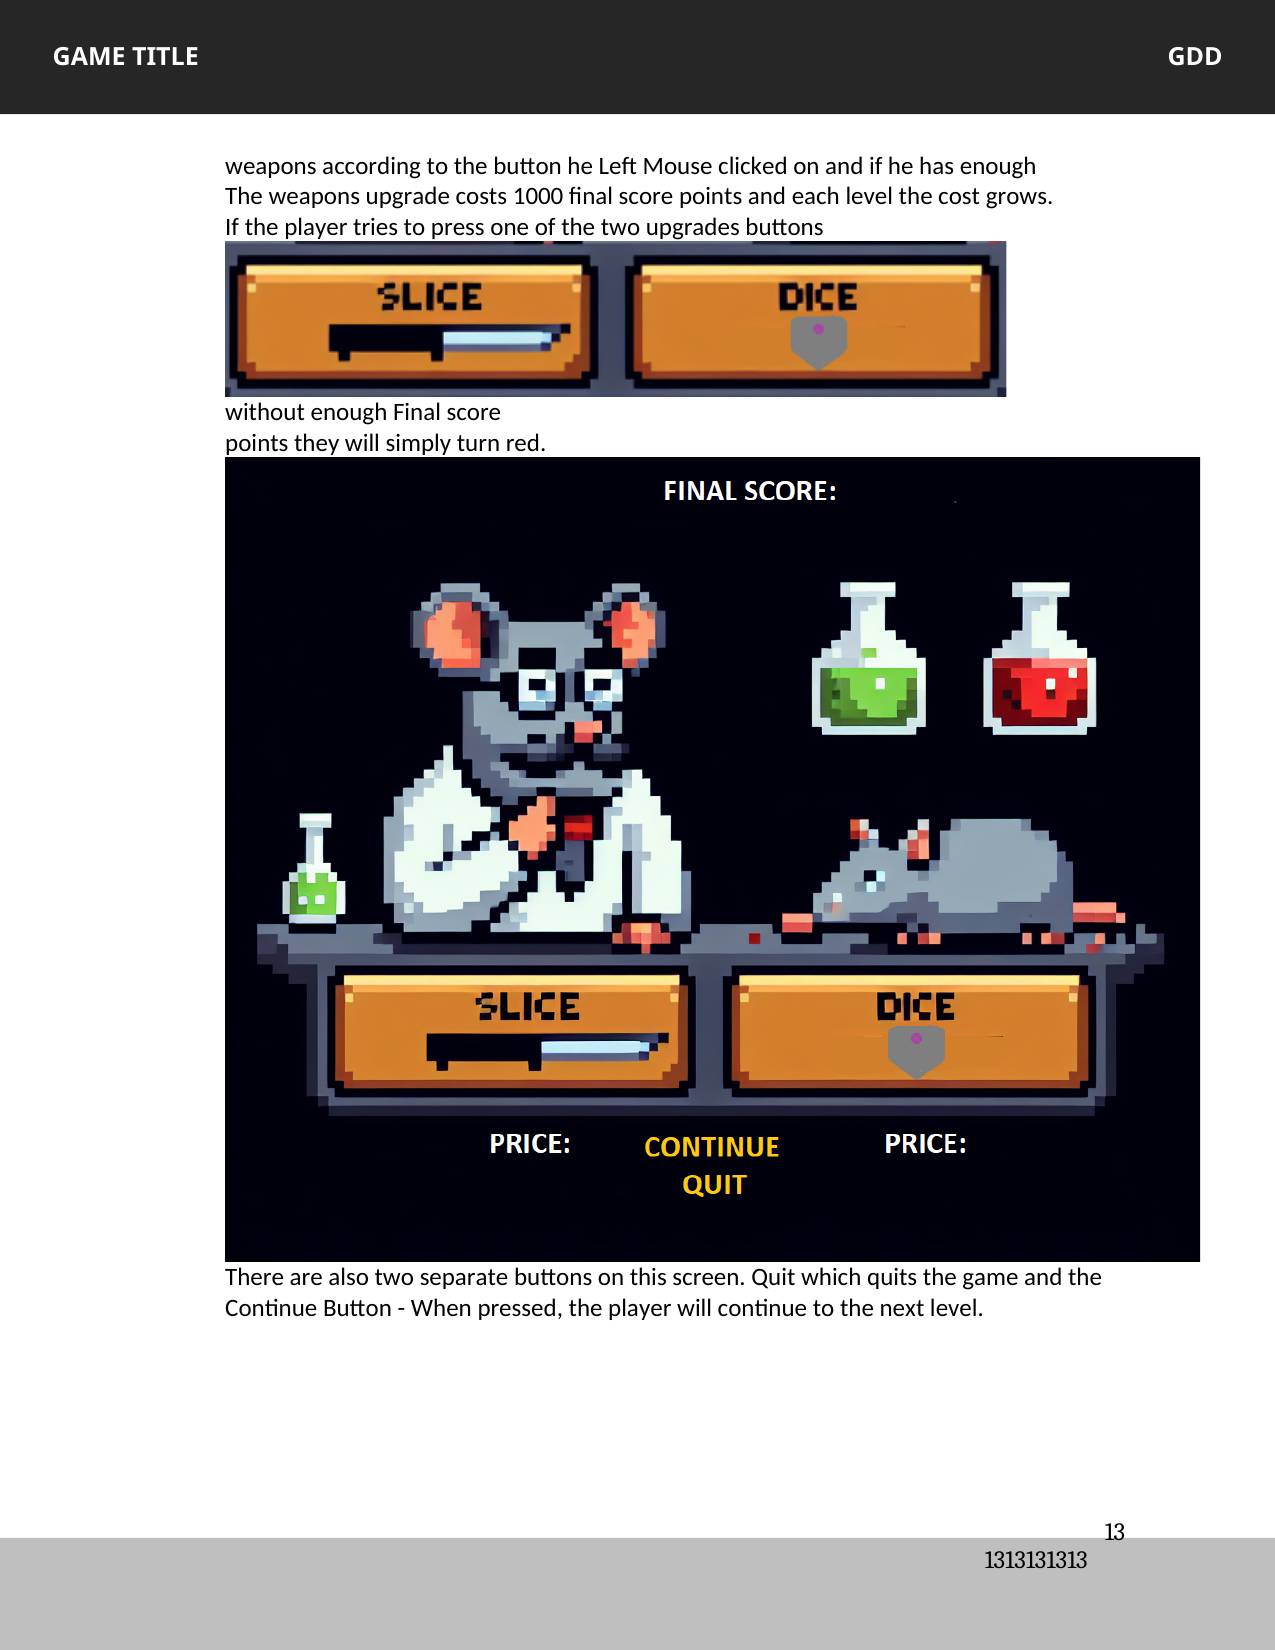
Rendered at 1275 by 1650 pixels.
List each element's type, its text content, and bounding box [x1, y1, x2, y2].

text weapons according to the button he Left Mouse clicked on and if he has enough [150, 150, 1125, 181]
text There are also two separate buttons on this screen. Quit which quits the game and the [150, 1261, 1125, 1292]
text Continue Button - When pressed, the player will continue to the next level. [150, 1292, 1125, 1322]
picture [225, 241, 1007, 397]
text without enough Final score [150, 396, 1125, 427]
text The weapons upgrade costs 1000 final score points and each level the cost grows. [150, 181, 1125, 211]
picture [225, 457, 1200, 1262]
text If the player tries to press one of the two upgrades buttons [150, 211, 1125, 242]
text points they will simply turn red. [150, 427, 1125, 457]
